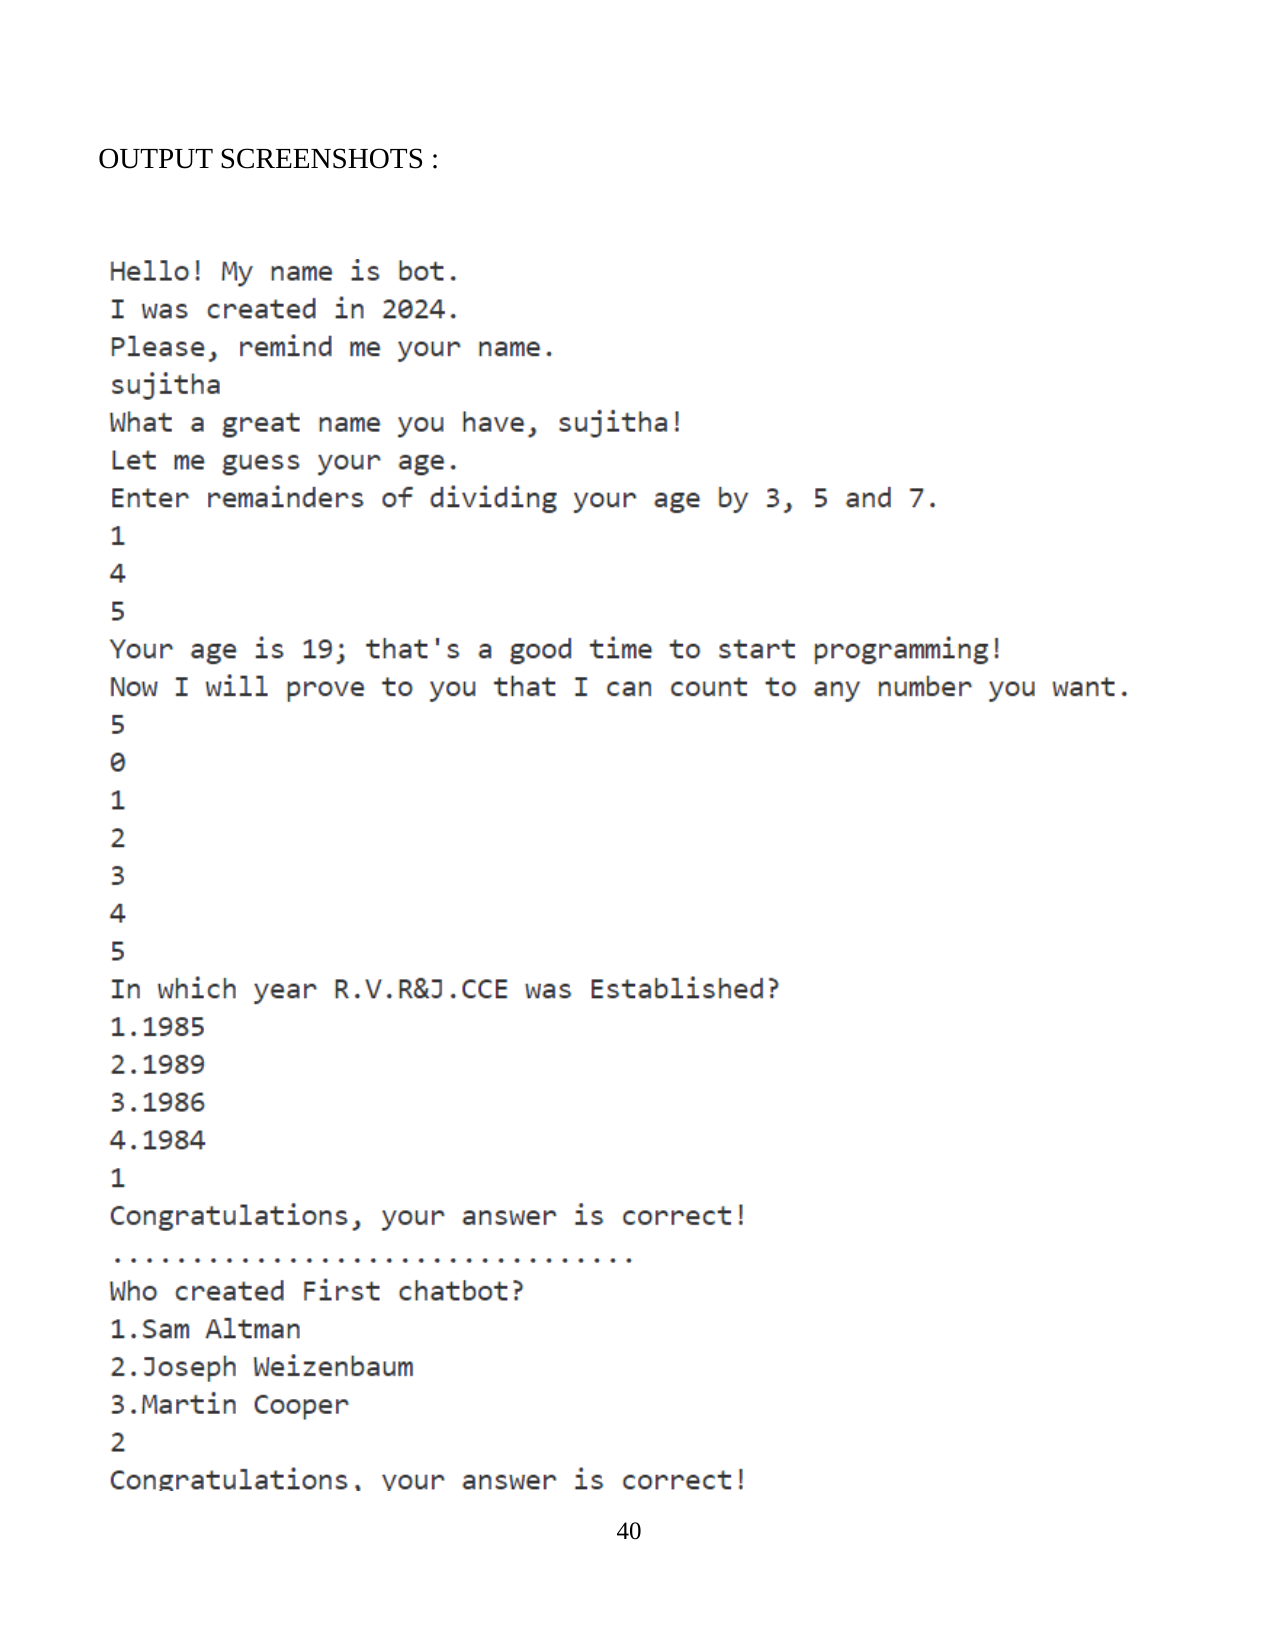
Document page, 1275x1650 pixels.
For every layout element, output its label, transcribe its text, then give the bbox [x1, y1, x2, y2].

text OUTPUT SCREENSHOTS : [98, 142, 1183, 175]
picture [98, 259, 1247, 1491]
